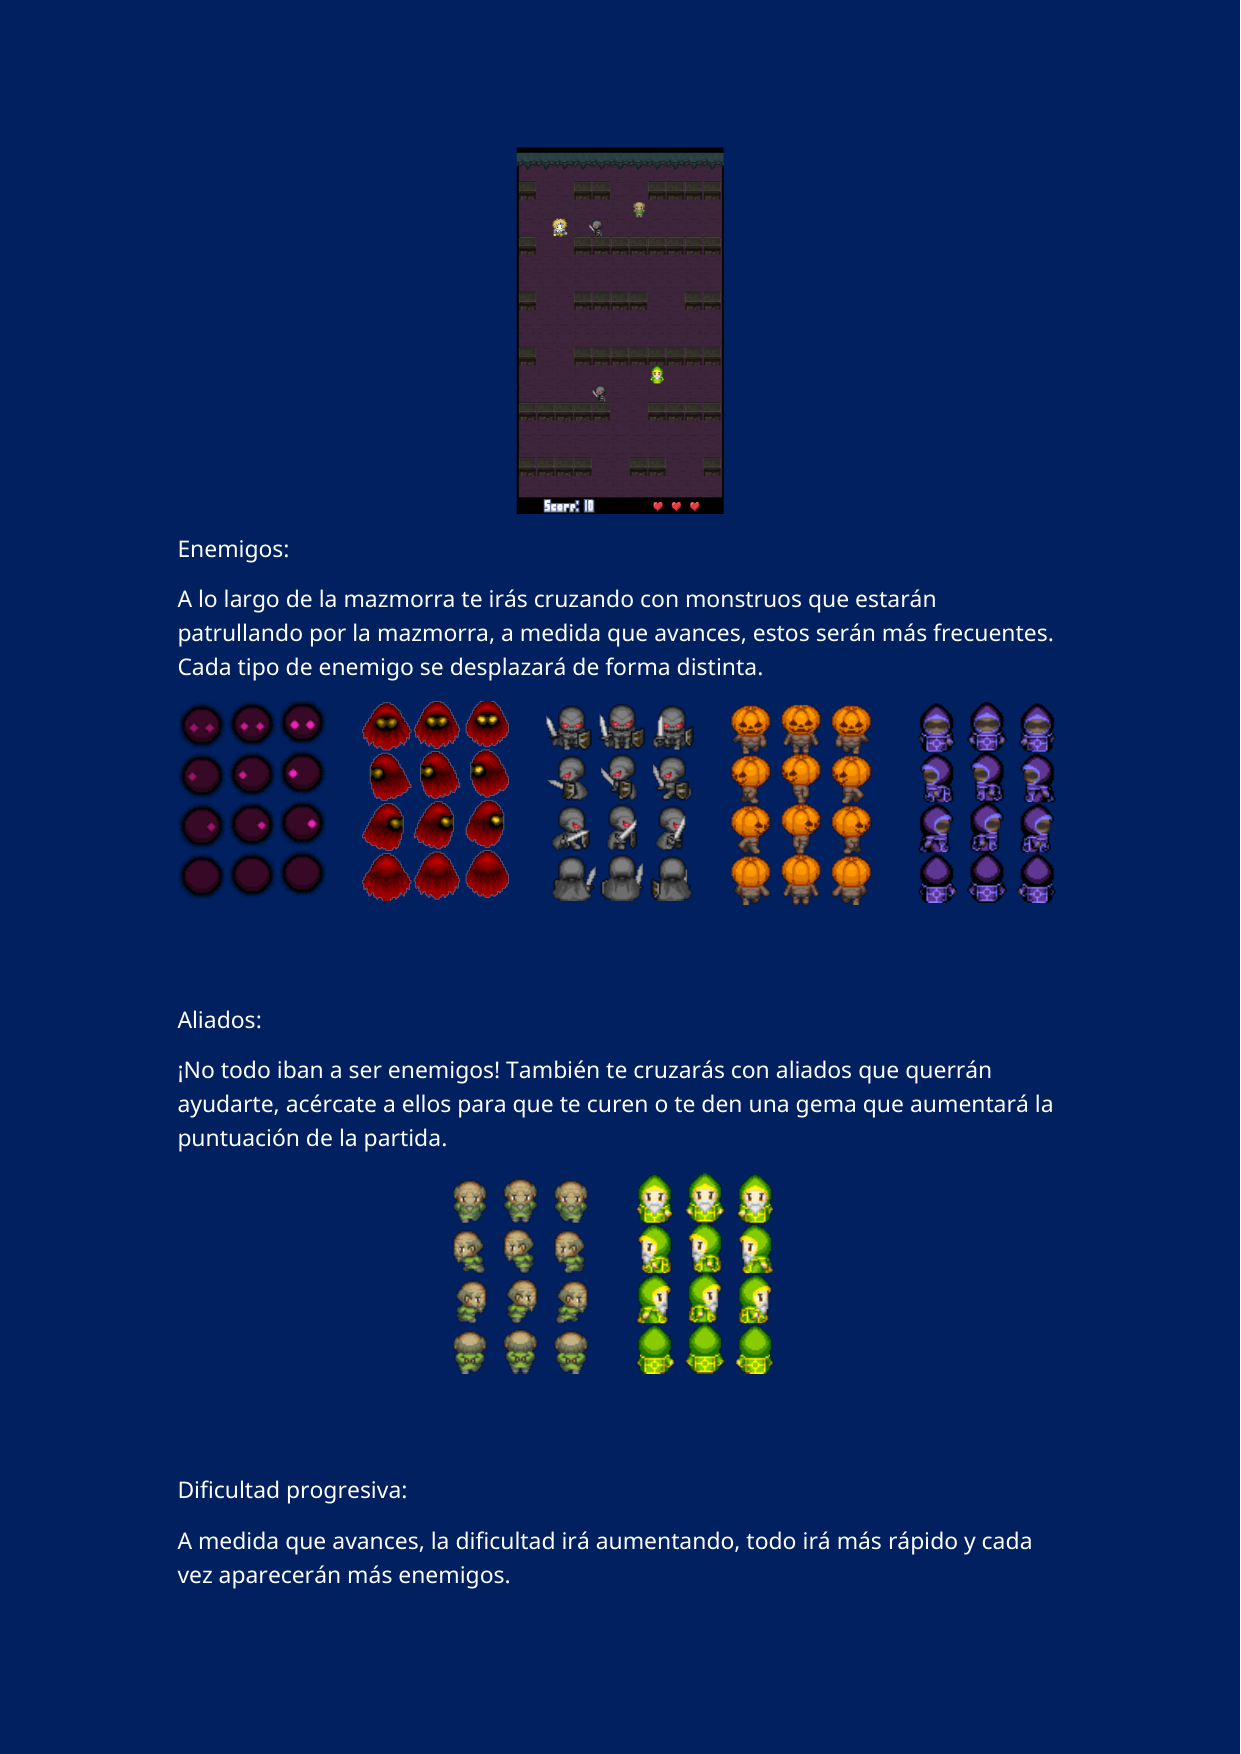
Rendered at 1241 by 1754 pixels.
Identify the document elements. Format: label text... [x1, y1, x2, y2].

picture [629, 1173, 780, 1374]
picture [444, 1173, 596, 1374]
picture [726, 705, 876, 905]
text Dificultad progresiva: [177, 1474, 1063, 1506]
picture [177, 701, 328, 901]
text A lo largo de la mazmorra te irás cruzando con monstruos que estarán patrullando por la mazmorra, a medida que avances, estos serán más frecuentes. Cada tipo de enemigo se desplazará de forma distinta. [177, 583, 1063, 682]
picture [361, 701, 512, 901]
picture [546, 701, 697, 901]
text A medida que avances, la dificultad irá aumentando, todo irá más rápido y cada vez aparecerán más enemigos. [177, 1525, 1063, 1590]
picture [911, 702, 1062, 903]
text ¡No todo iban a ser enemigos! También te cruzarás con aliados que querrán ayudarte, acércate a ellos para que te curen o te den una gema que aumentará la puntuación de la partida. [177, 1054, 1063, 1153]
picture [516, 147, 724, 514]
text Enemigos: [177, 533, 1063, 564]
text Aliados: [177, 1003, 1063, 1035]
